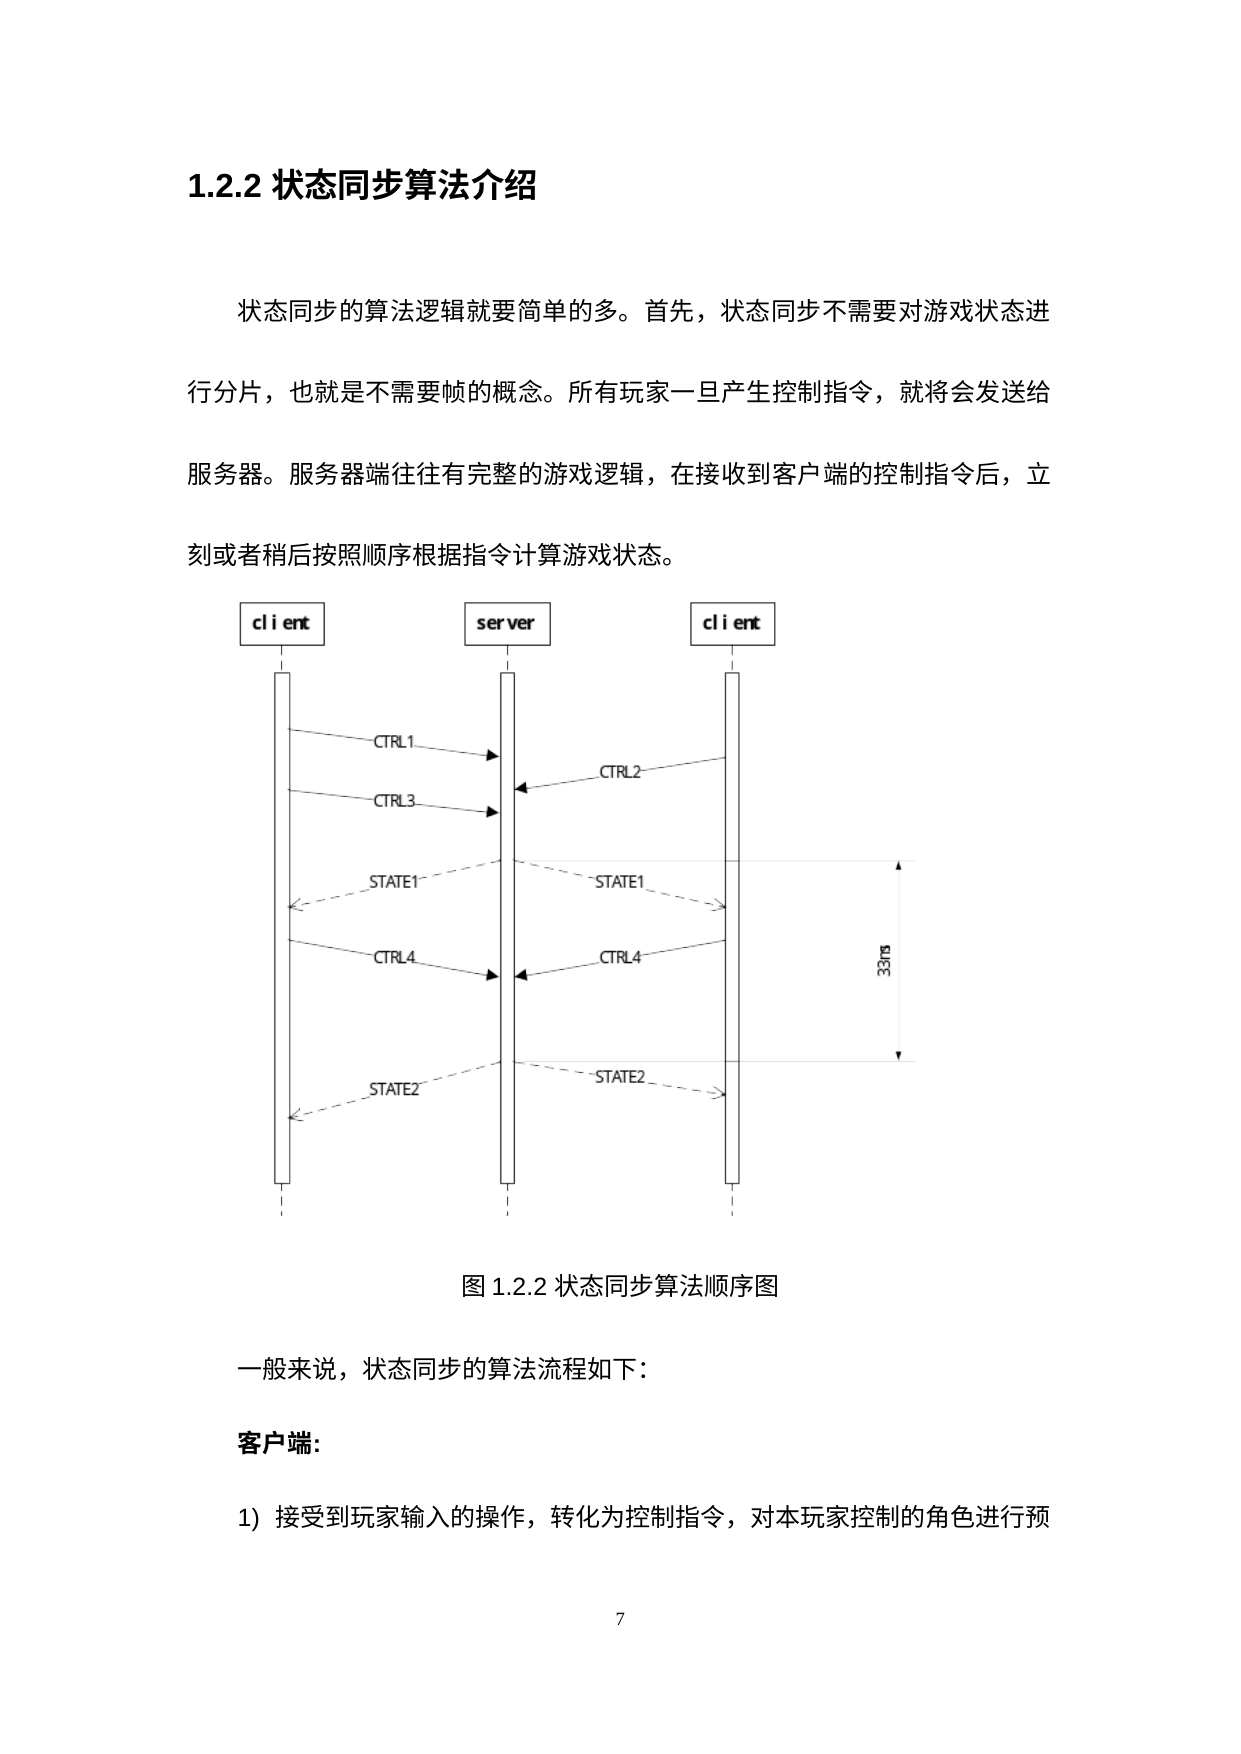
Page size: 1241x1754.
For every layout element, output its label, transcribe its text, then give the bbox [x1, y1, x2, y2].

text 客户端: [187, 1409, 1053, 1474]
text 状态同步的算法逻辑就要简单的多。首先，状态同步不需要对游戏状态进行分片，也就是不需要帧的概念。所有玩家一旦产生控制指令，就将会发送给服务器。服务器端往往有完整的游戏逻辑，在接收到客户端的控制指令后，立刻或者稍后按照顺序根据指令计算游戏状态。 [187, 277, 1053, 586]
text 图1.2.2 状态同步算法顺序图 [187, 1252, 1053, 1317]
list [237, 1483, 1053, 1548]
text 一般来说，状态同步的算法流程如下： [187, 1335, 1053, 1400]
subtitle 1.2.2 状态同步算法介绍 [187, 150, 1053, 215]
